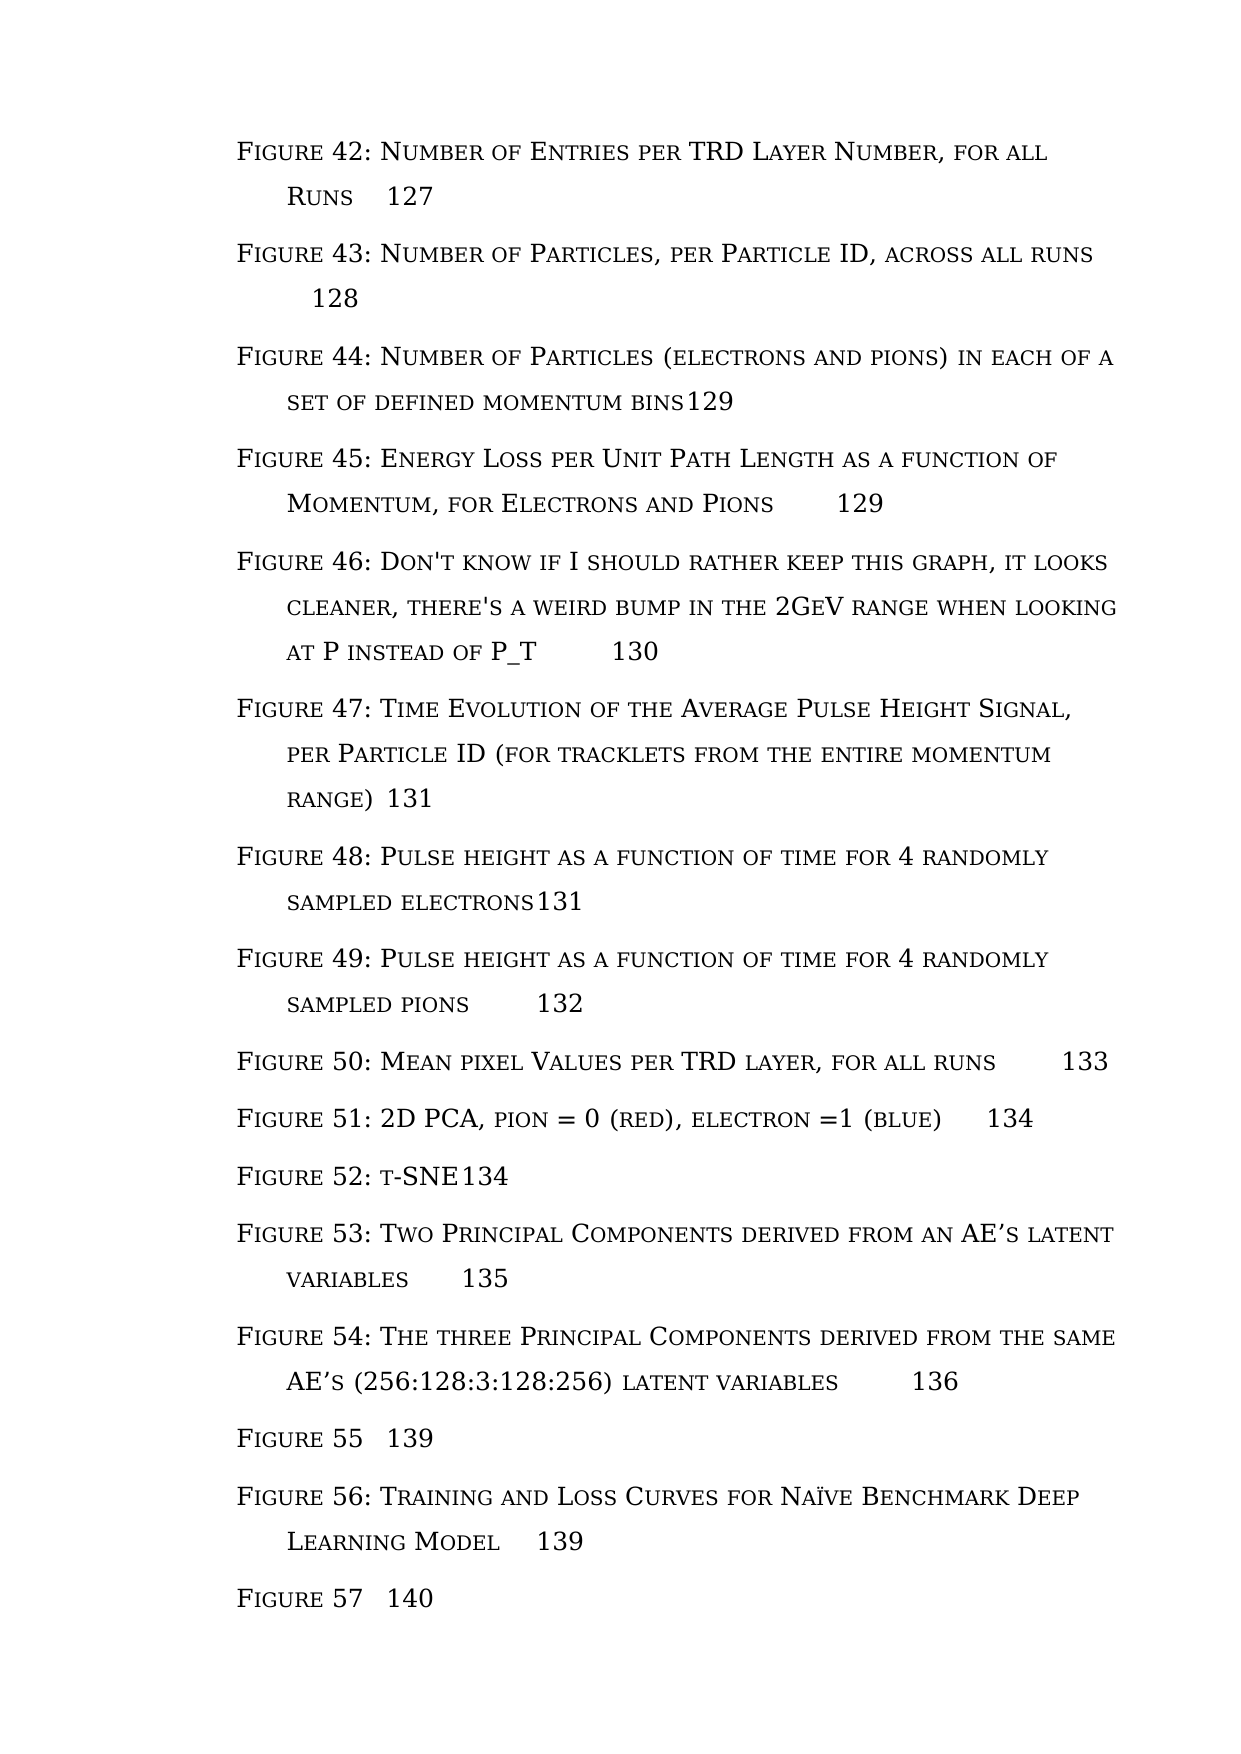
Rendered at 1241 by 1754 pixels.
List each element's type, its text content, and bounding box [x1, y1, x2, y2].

text Figure 43: Number of Particles, per Particle ID, across all runs 128 [236, 238, 1122, 313]
text Figure 47: Time Evolution of the Average Pulse Height Signal, per Particle ID (for tracklets from the entire momentum range) 131 [236, 693, 1122, 813]
text Figure 53: Two Principal Components derived from an AE’s latent variables 135 [236, 1218, 1122, 1293]
text Figure 45: Energy Loss per Unit Path Length as a function of Momentum, for Electrons and Pions 129 [236, 443, 1122, 518]
text Figure 52: t-SNE 134 [236, 1160, 1122, 1190]
text Figure 55 139 [236, 1423, 1122, 1453]
text Figure 48: Pulse height as a function of time for 4 randomly sampled electrons 131 [236, 840, 1122, 915]
text Figure 50: Mean pixel Values per TRD layer, for all runs 133 [236, 1045, 1122, 1075]
text Figure 51: 2D PCA, pion = 0 (red), electron =1 (blue) 134 [236, 1103, 1122, 1133]
text Figure 54: The three Principal Components derived from the same AE’s (256:128:3:128:256) latent variables 136 [236, 1320, 1122, 1395]
text Figure 56: Training and Loss Curves for Naïve Benchmark Deep Learning Model 139 [236, 1480, 1122, 1555]
text Figure 46: Don't know if I should rather keep this graph, it looks cleaner, there's a weird bump in the 2GeV range when looking at P instead of P_T 130 [236, 545, 1122, 665]
text Figure 44: Number of Particles (electrons and pions) in each of a set of defined momentum bins 129 [236, 340, 1122, 415]
text Figure 49: Pulse height as a function of time for 4 randomly sampled pions 132 [236, 943, 1122, 1018]
text Figure 57 140 [236, 1583, 1122, 1613]
text Figure 42: Number of Entries per TRD Layer Number, for all Runs 127 [236, 135, 1122, 210]
